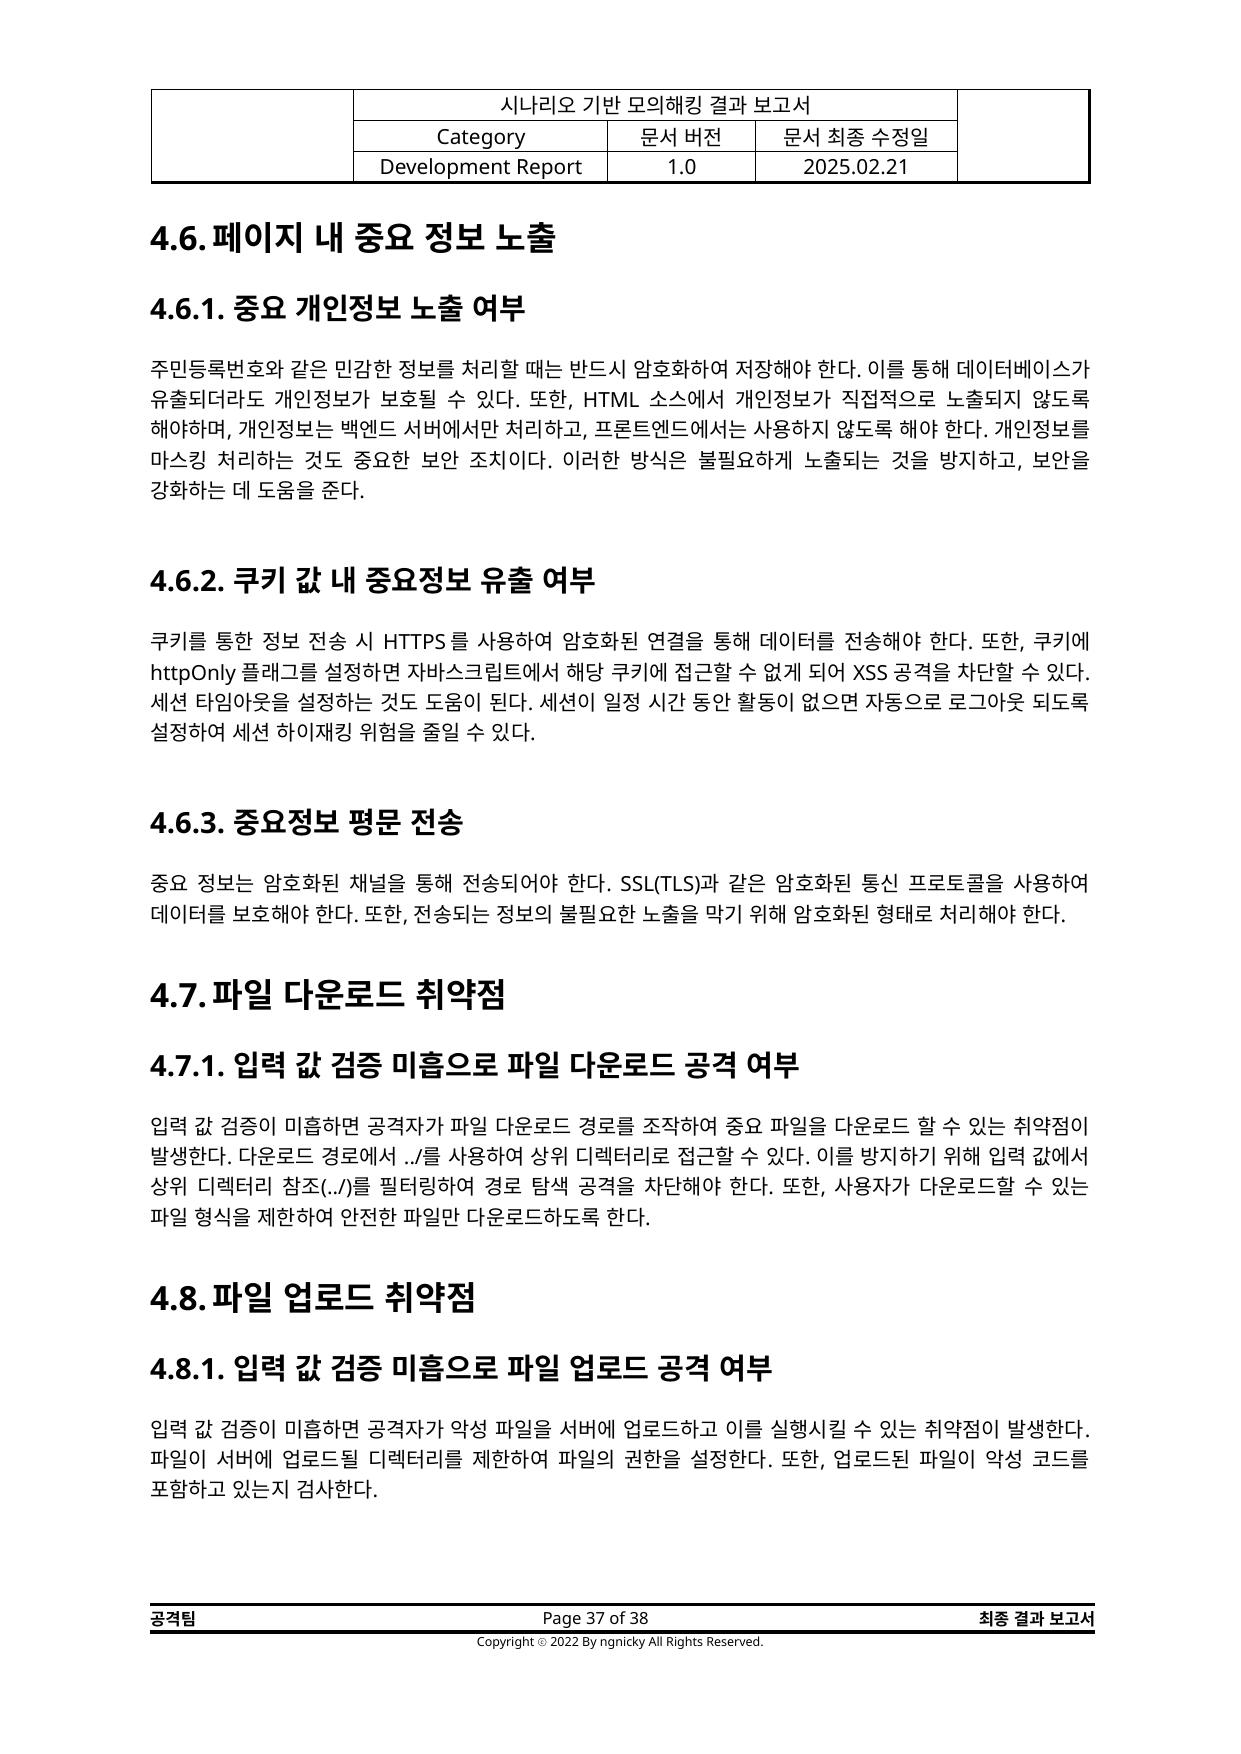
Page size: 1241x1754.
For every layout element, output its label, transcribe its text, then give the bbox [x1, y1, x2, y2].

subtitle 페이지 내 중요 정보 노출 [150, 212, 1090, 261]
subtitle 중요 개인정보 노출 여부 [150, 286, 1090, 328]
text 쿠키를 통한 정보 전송 시 HTTPS를 사용하여 암호화된 연결을 통해 데이터를 전송해야 한다. 또한, 쿠키에 httpOnly 플래그를 설정하면 자바스크립트에서 해당 쿠키에 접근할 수 없게 되어 XSS 공격을 차단할 수 있다. 세션 타임아웃을 설정하는 것도 도움이 된다. 세션이 일정 시간 동안 활동이 없으면 자동으로 로그아웃 되도록 설정하여 세션 하이재킹 위험을 줄일 수 있다. [150, 625, 1090, 747]
text 입력 값 검증이 미흡하면 공격자가 파일 다운로드 경로를 조작하여 중요 파일을 다운로드 할 수 있는 취약점이 발생한다. 다운로드 경로에서 ../를 사용하여 상위 디렉터리로 접근할 수 있다. 이를 방지하기 위해 입력 값에서 상위 디렉터리 참조(../)를 필터링하여 경로 탐색 공격을 차단해야 한다. 또한, 사용자가 다운로드할 수 있는 파일 형식을 제한하여 안전한 파일만 다운로드하도록 한다. [150, 1110, 1090, 1231]
subtitle 파일 업로드 취약점 [150, 1272, 1090, 1320]
text 입력 값 검증이 미흡하면 공격자가 악성 파일을 서버에 업로드하고 이를 실행시킬 수 있는 취약점이 발생한다. 파일이 서버에 업로드될 디렉터리를 제한하여 파일의 권한을 설정한다. 또한, 업로드된 파일이 악성 코드를 포함하고 있는지 검사한다. [150, 1413, 1090, 1504]
text 중요 정보는 암호화된 채널을 통해 전송되어야 한다. SSL(TLS)과 같은 암호화된 통신 프로토콜을 사용하여 데이터를 보호해야 한다. 또한, 전송되는 정보의 불필요한 노출을 막기 위해 암호화된 형태로 처리해야 한다. [150, 867, 1090, 928]
subtitle 쿠키 값 내 중요정보 유출 여부 [150, 558, 1090, 600]
subtitle 입력 값 검증 미흡으로 파일 업로드 공격 여부 [150, 1345, 1090, 1388]
subtitle 중요정보 평문 전송 [150, 800, 1090, 842]
text 주민등록번호와 같은 민감한 정보를 처리할 때는 반드시 암호화하여 저장해야 한다. 이를 통해 데이터베이스가 유출되더라도 개인정보가 보호될 수 있다. 또한, HTML 소스에서 개인정보가 직접적으로 노출되지 않도록 해야하며, 개인정보는 백엔드 서버에서만 처리하고, 프론트엔드에서는 사용하지 않도록 해야 한다. 개인정보를 마스킹 처리하는 것도 중요한 보안 조치이다. 이러한 방식은 불필요하게 노출되는 것을 방지하고, 보안을 강화하는 데 도움을 준다. [150, 353, 1090, 504]
subtitle 파일 다운로드 취약점 [150, 969, 1090, 1017]
subtitle 입력 값 검증 미흡으로 파일 다운로드 공격 여부 [150, 1042, 1090, 1085]
